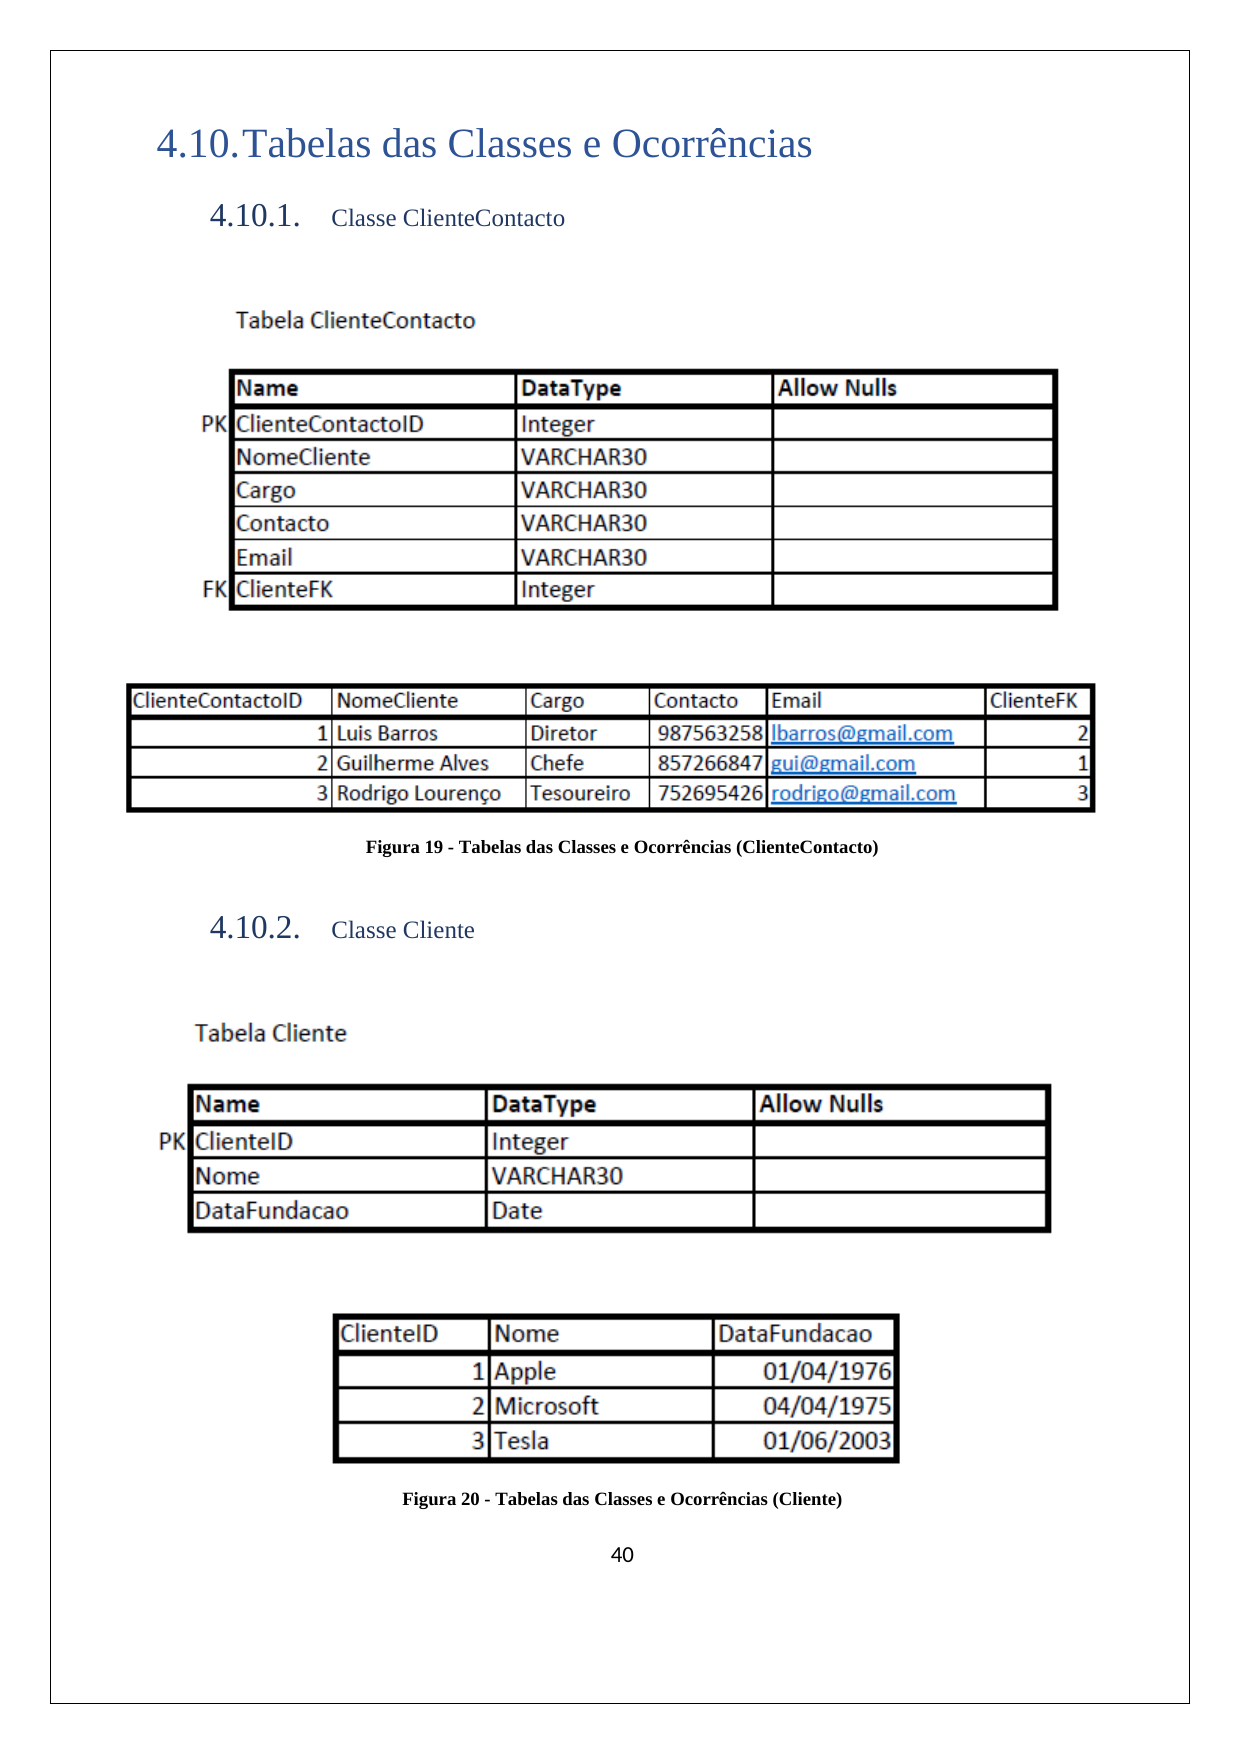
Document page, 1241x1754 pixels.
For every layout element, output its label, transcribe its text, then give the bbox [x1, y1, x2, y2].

text Figura 20 - Tabelas das Classes e Ocorrências (Cliente) [106, 1488, 1138, 1510]
picture [158, 1001, 1086, 1271]
picture [148, 291, 1096, 635]
picture [308, 1299, 936, 1489]
subtitle Classe ClienteContacto [209, 195, 1138, 234]
picture [106, 663, 1139, 836]
subtitle Tabelas das Classes e Ocorrências [156, 119, 1138, 167]
text Figura 19 - Tabelas das Classes e Ocorrências (ClienteContacto) [106, 836, 1138, 858]
subtitle Classe Cliente [209, 907, 1138, 946]
